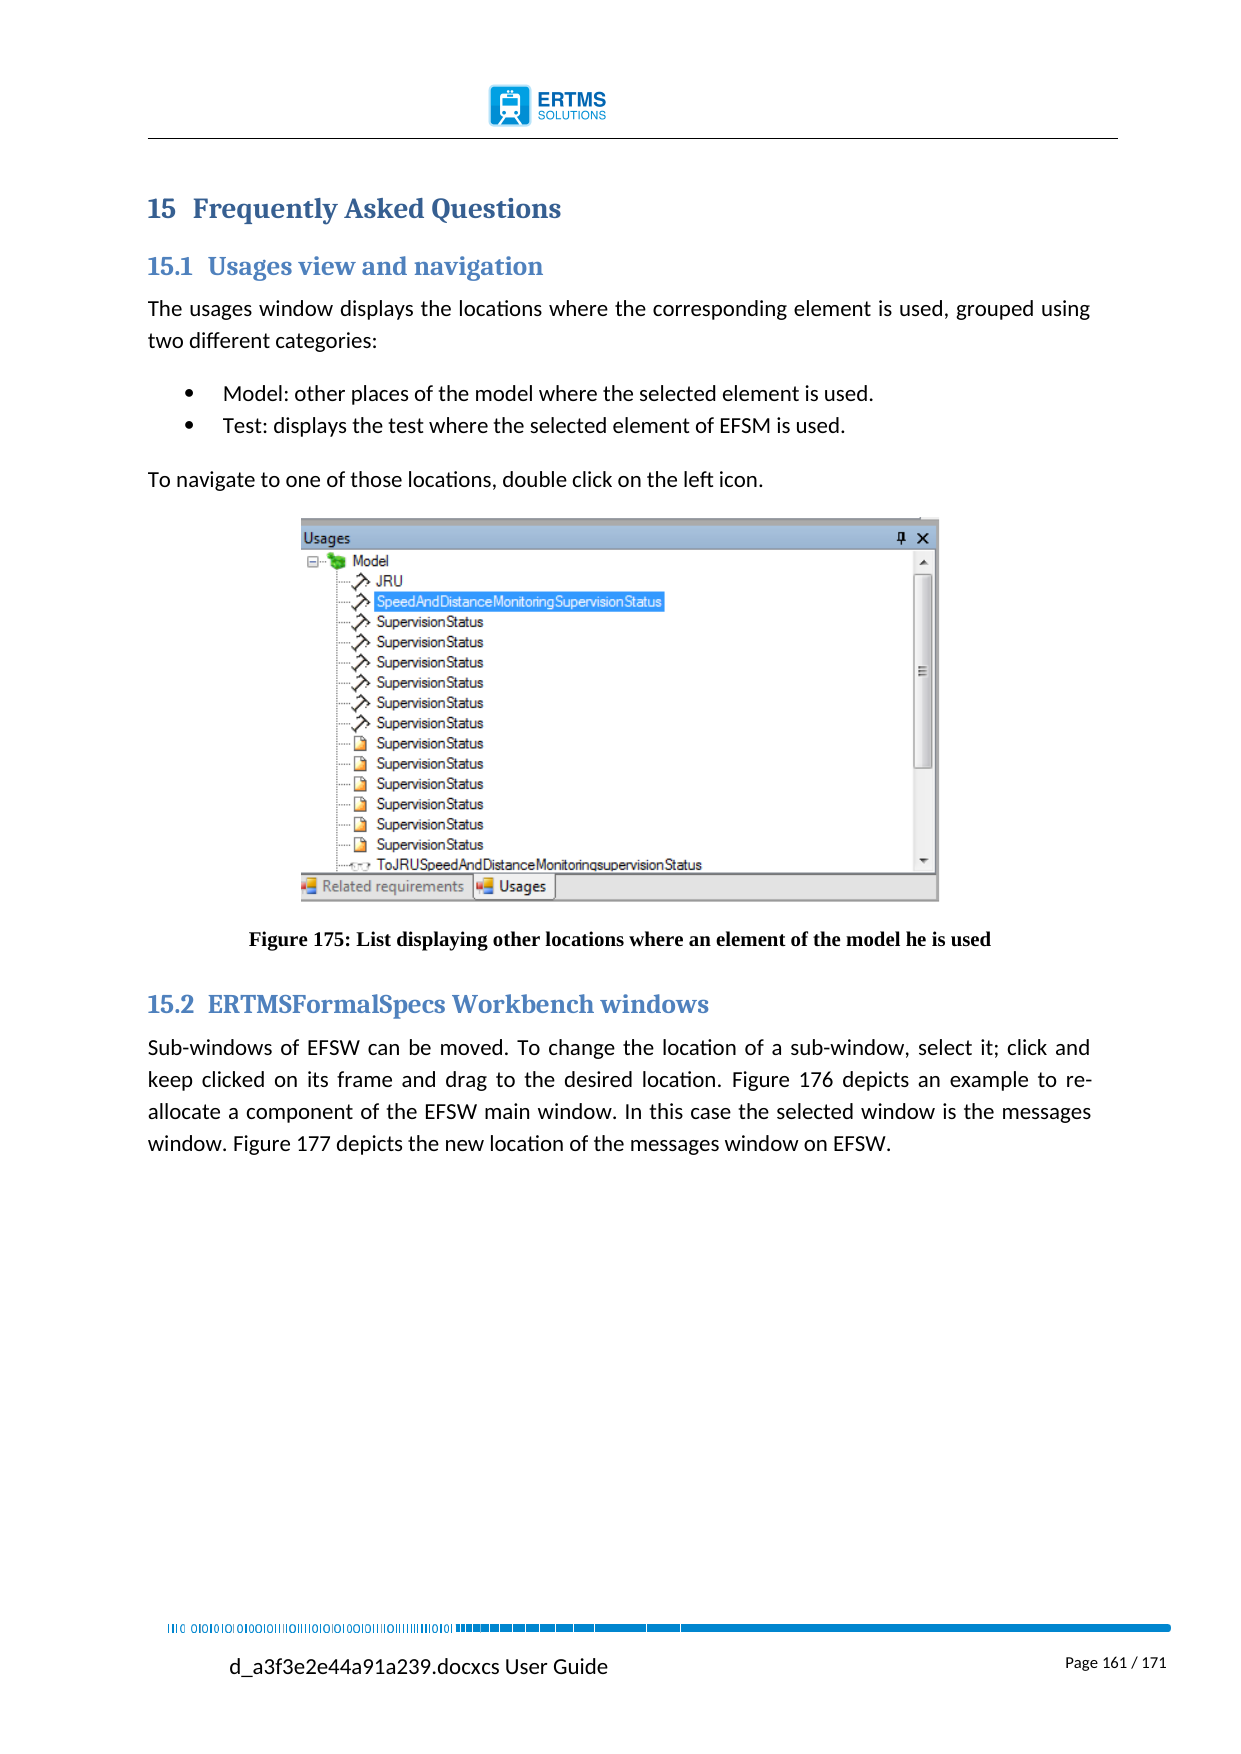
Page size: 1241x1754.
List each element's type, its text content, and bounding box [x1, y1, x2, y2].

picture [477, 73, 617, 138]
picture [301, 517, 940, 903]
subtitle ERTMSFormalSpecs Workbench windows [148, 989, 1093, 1020]
subtitle Usages view and navigation [148, 251, 1093, 282]
text The usages window displays the locations where the corresponding element is used, grouped using two different categories: [148, 294, 1093, 354]
picture [167, 1624, 1171, 1633]
subtitle Frequently Asked Questions [148, 192, 1093, 226]
list Test: displays the test where the selected element of EFSM is used. [185, 412, 1093, 440]
list Model: other places of the model where the selected element is used. [185, 379, 1093, 407]
text To navigate to one of those locations, double click on the left icon. [148, 465, 1093, 493]
